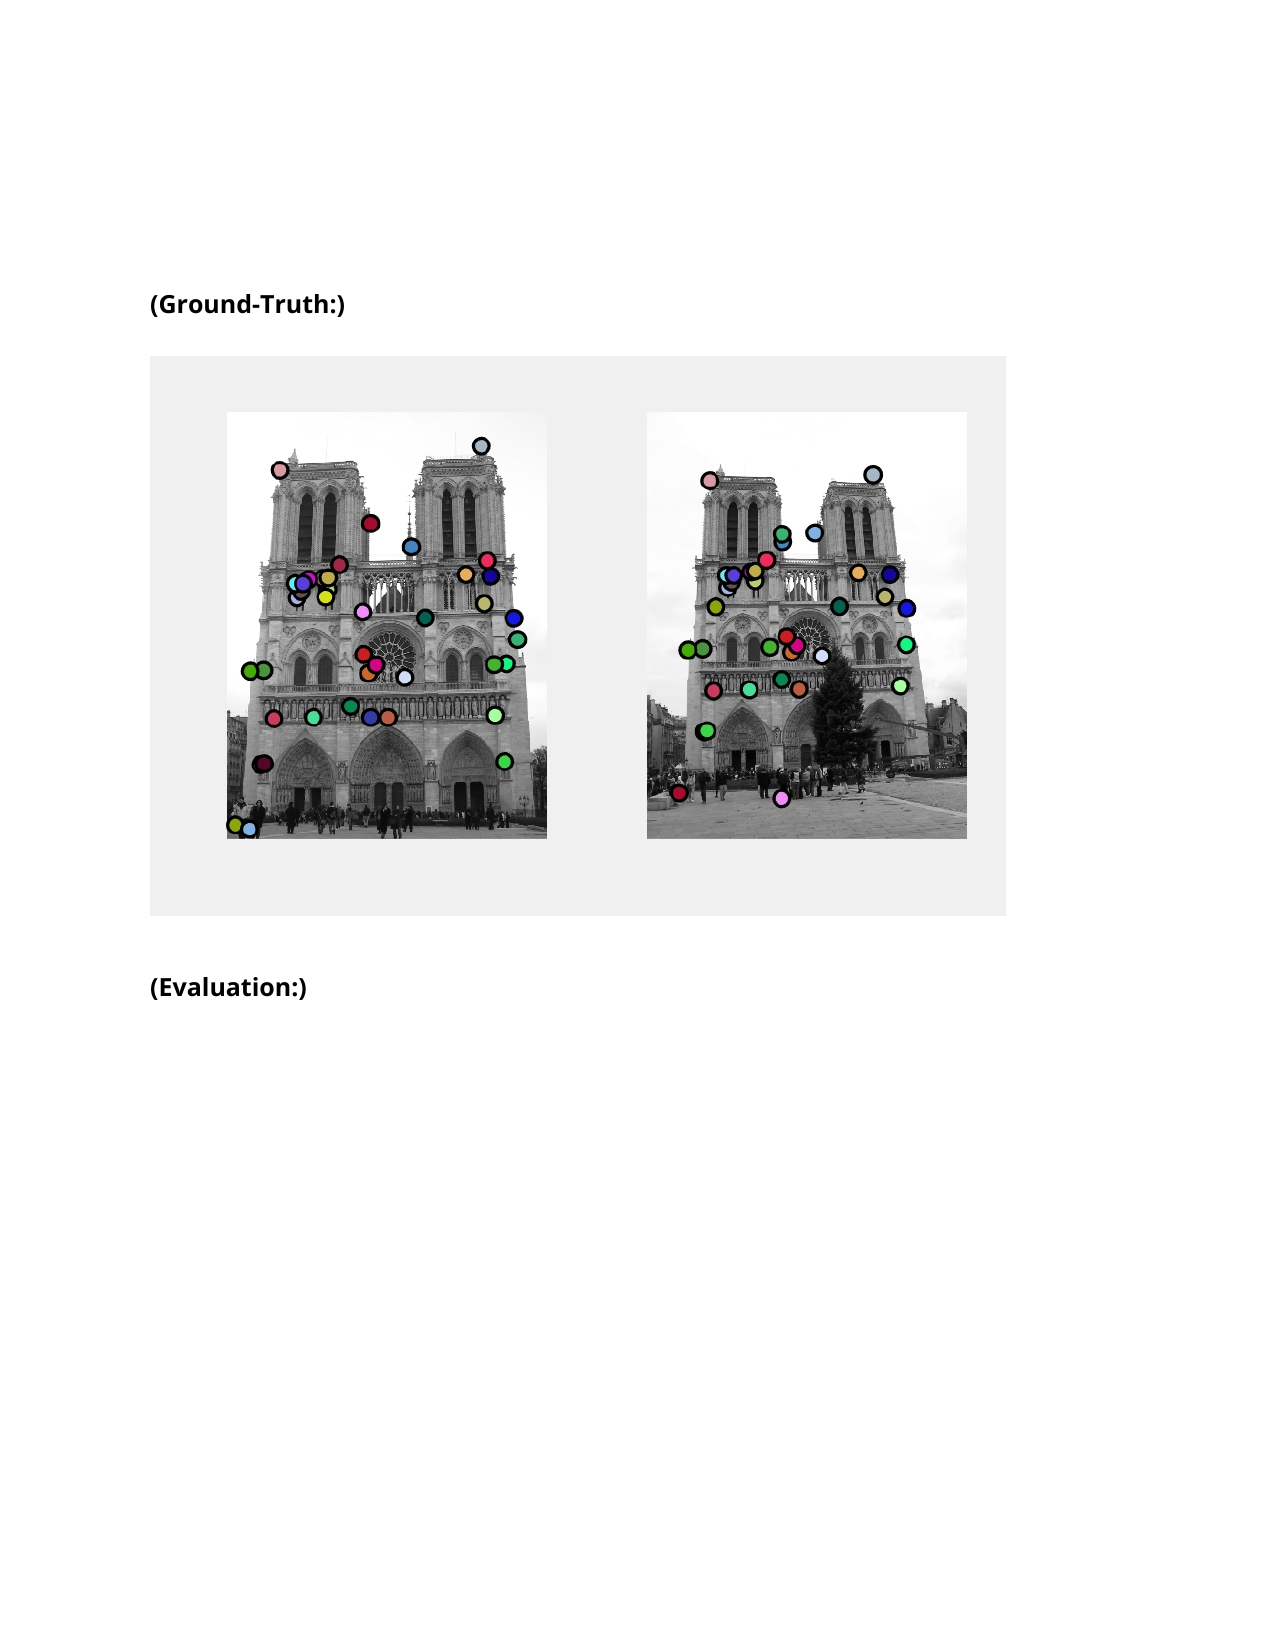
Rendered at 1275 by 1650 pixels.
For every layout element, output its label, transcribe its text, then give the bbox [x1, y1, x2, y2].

picture [150, 356, 1005, 916]
text (Ground-Truth:) [150, 287, 1125, 321]
text (Evaluation:) [150, 970, 1125, 1004]
